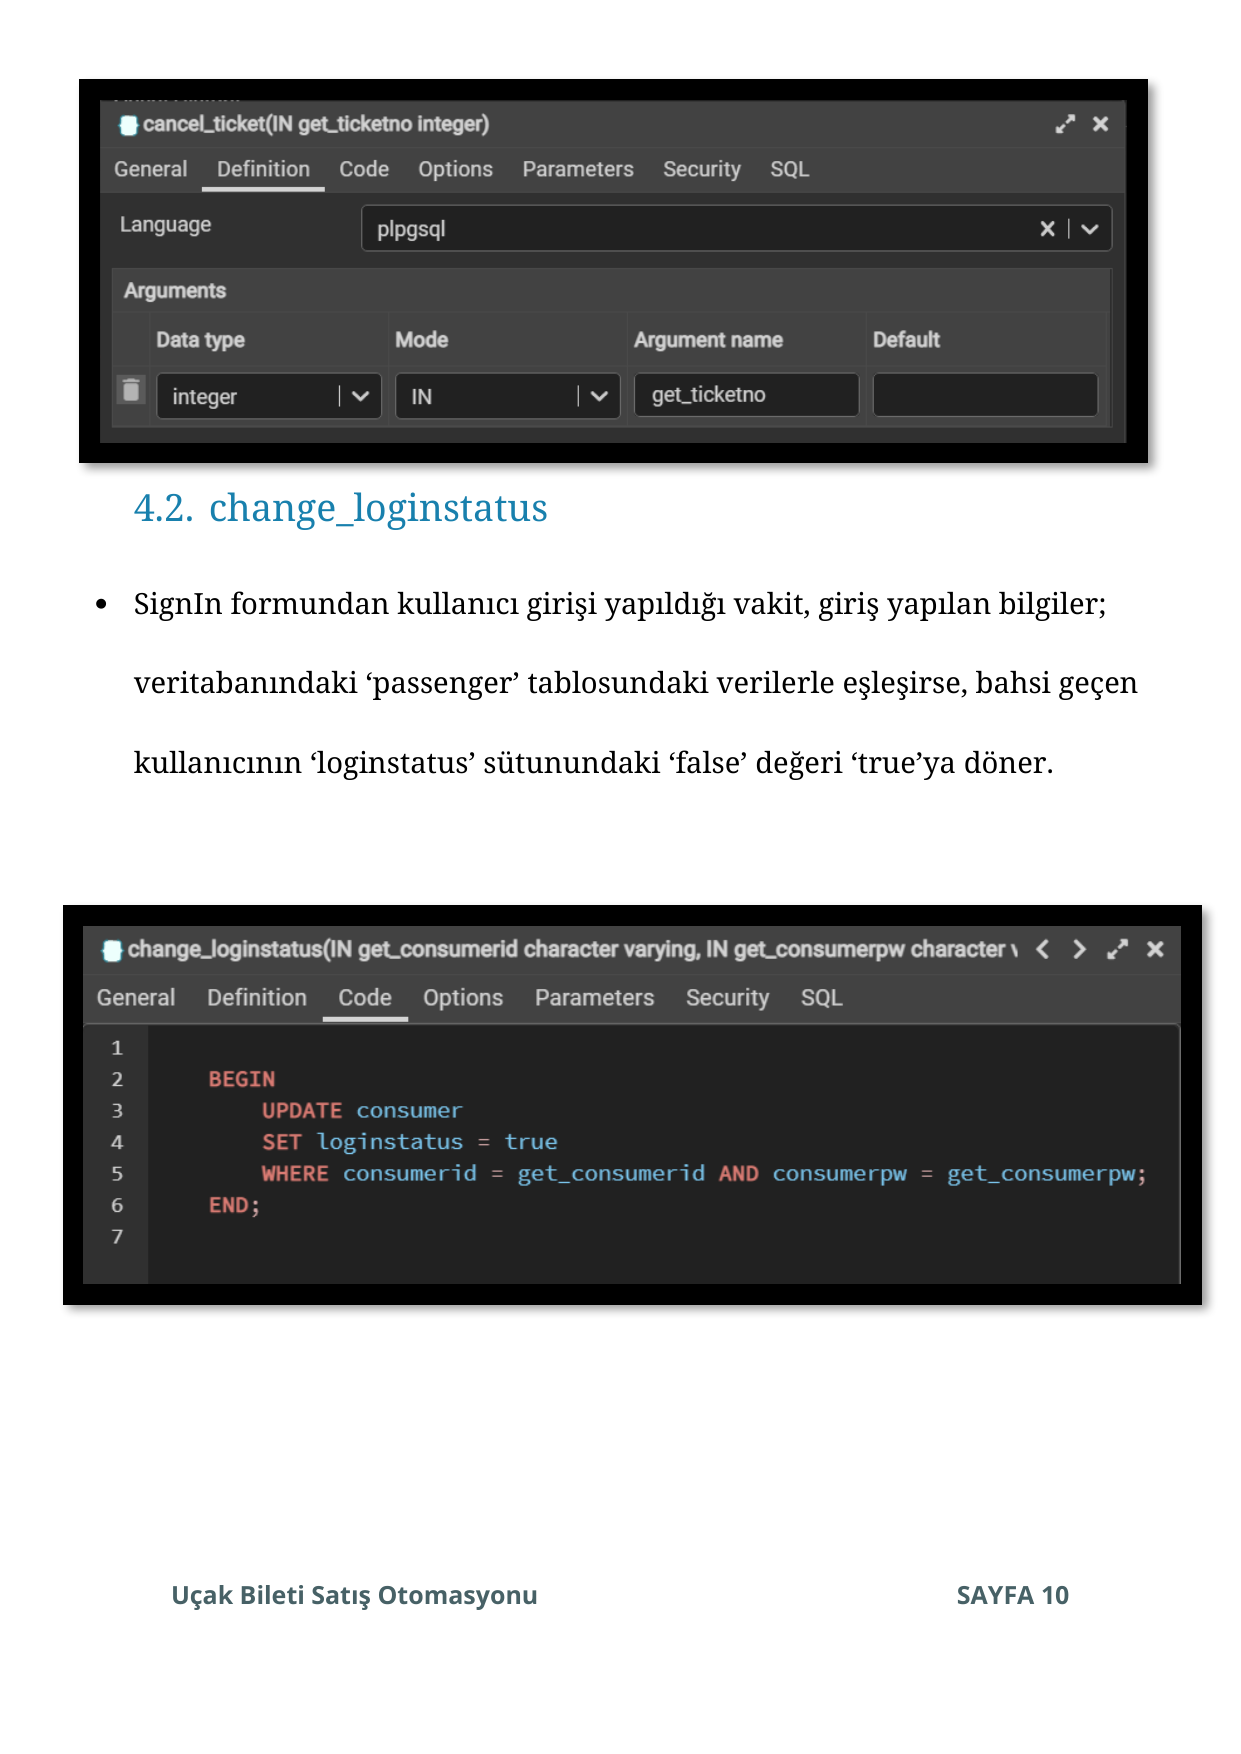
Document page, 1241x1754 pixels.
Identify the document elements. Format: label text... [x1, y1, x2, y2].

picture [83, 926, 1181, 1284]
list SignIn formundan kullanıcı girişi yapıldığı vakit, giriş yapılan bilgiler; veritabanındaki ‘passenger’ tablosundaki verilerle eşleşirse, bahsi geçen kullanıcının ‘loginstatus’ sütunundaki ‘false’ değeri ‘true’ya döner. [96, 583, 1182, 782]
picture [100, 100, 1127, 443]
subtitle change_loginstatus [133, 481, 1182, 532]
